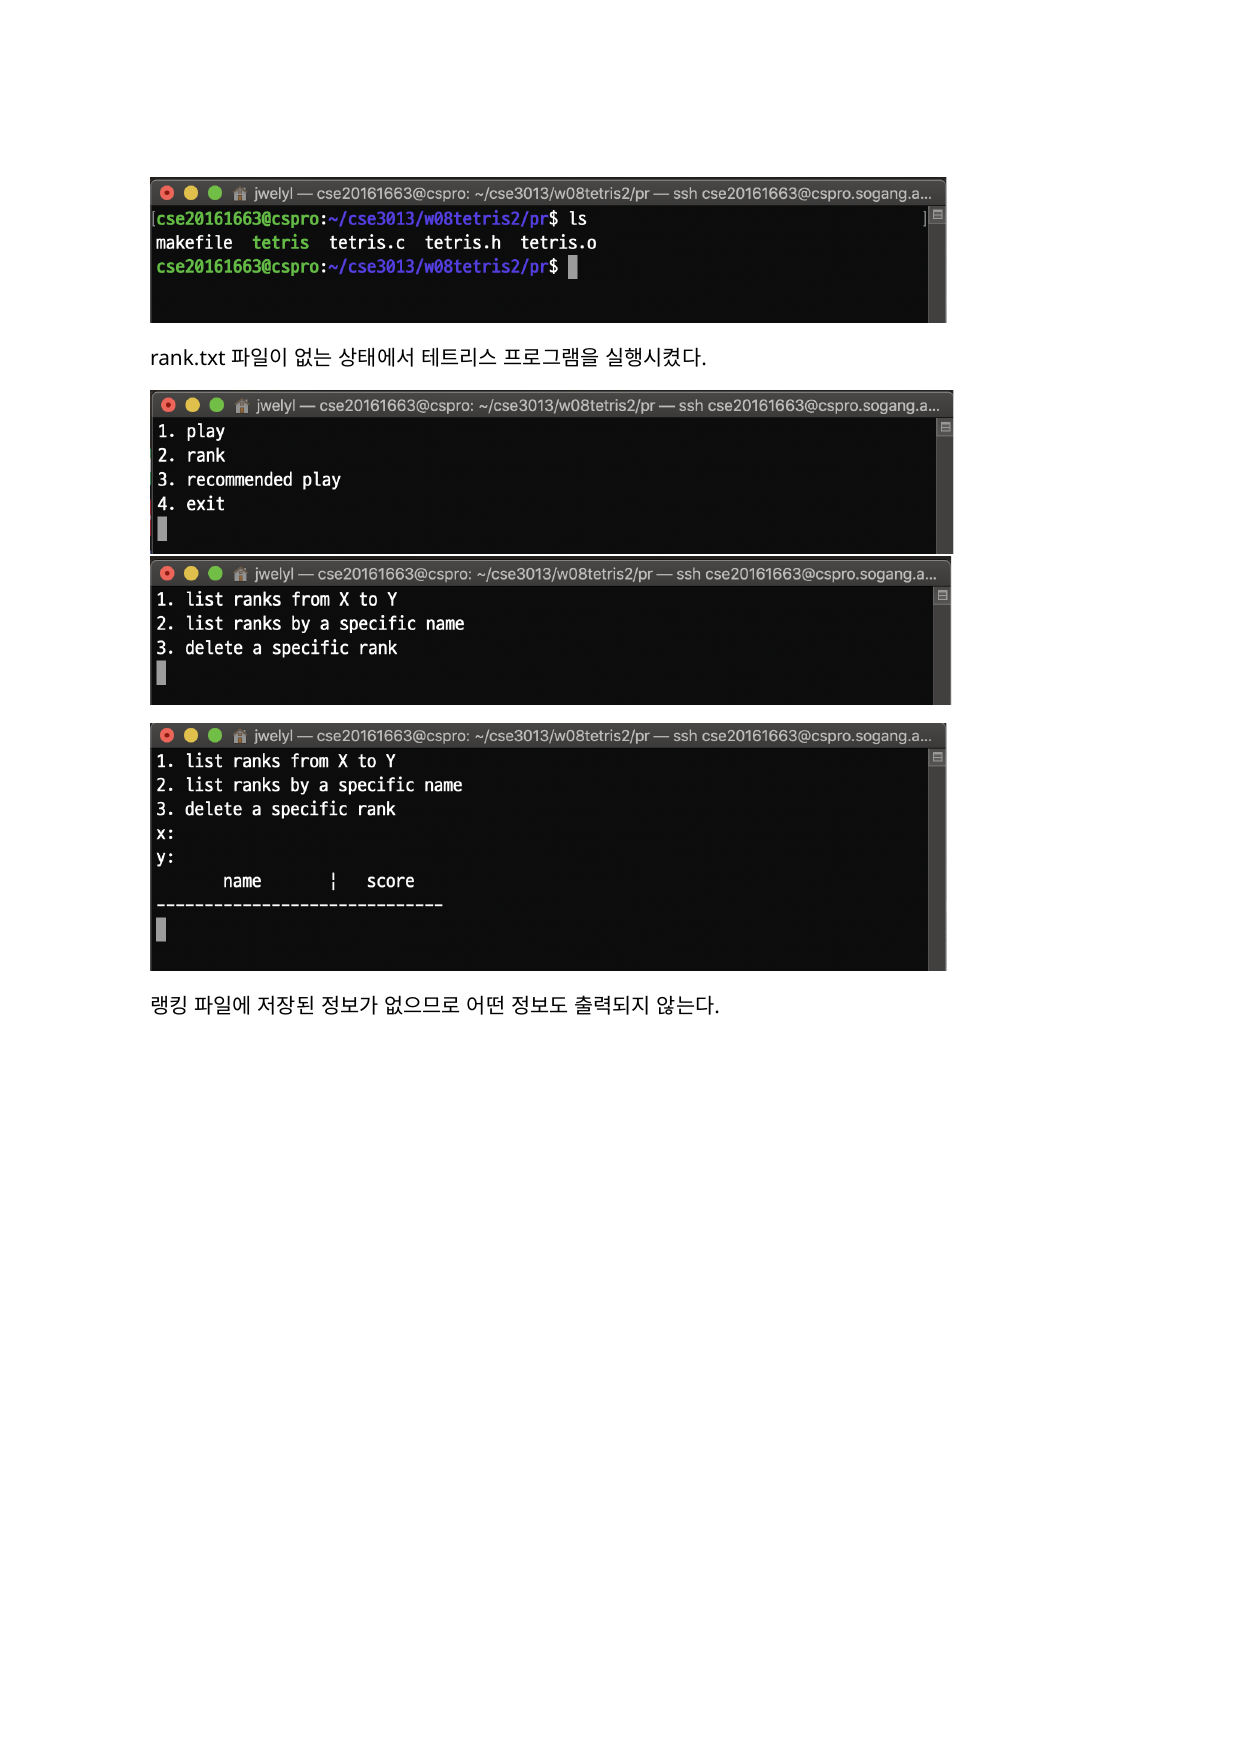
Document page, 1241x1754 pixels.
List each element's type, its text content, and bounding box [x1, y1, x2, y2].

picture [150, 723, 947, 971]
text rank.txt 파일이 없는 상태에서 테트리스 프로그램을 실행시켰다. [150, 341, 1090, 372]
picture [150, 177, 947, 323]
picture [150, 390, 954, 554]
picture [150, 556, 952, 705]
text 랭킹 파일에 저장된 정보가 없으므로 어떤 정보도 출력되지 않는다. [150, 990, 1090, 1020]
